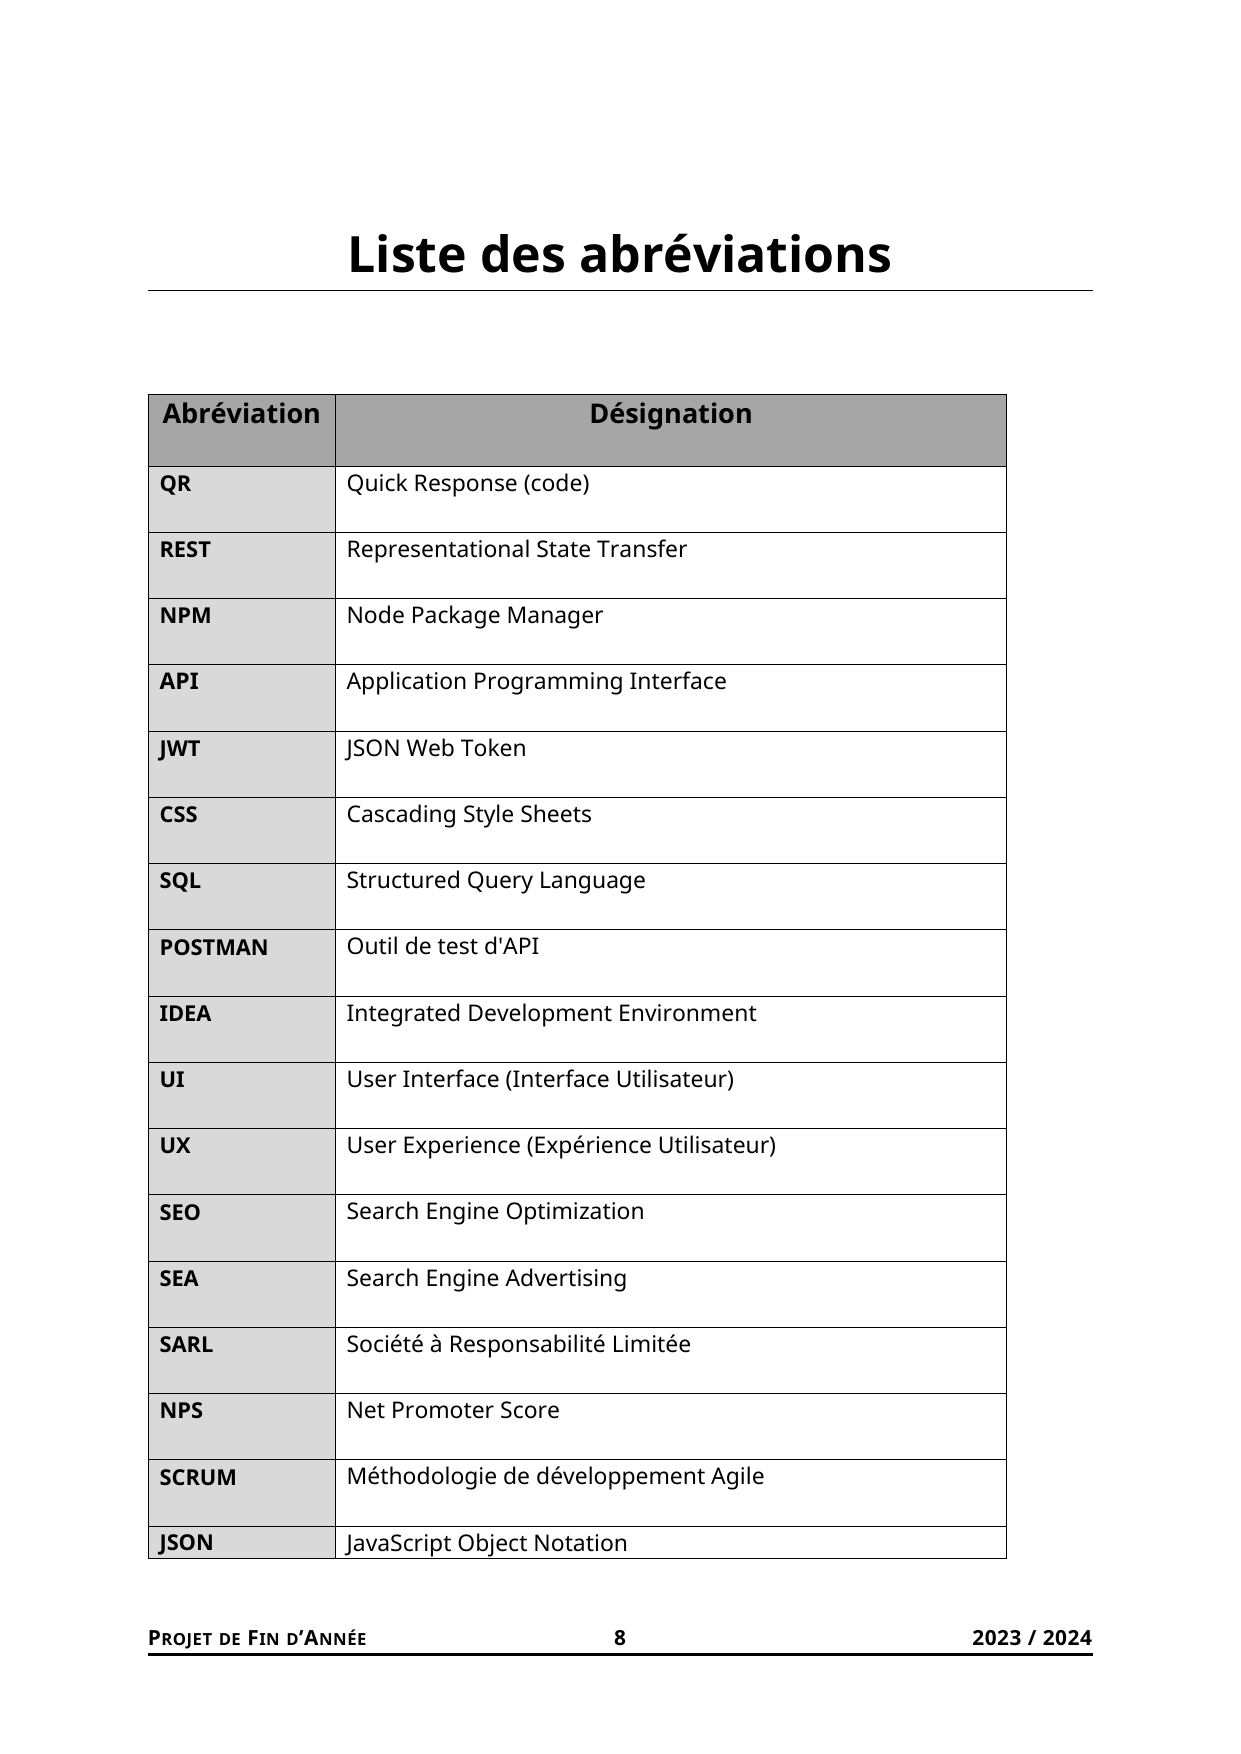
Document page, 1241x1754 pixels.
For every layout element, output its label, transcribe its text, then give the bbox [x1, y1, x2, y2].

table_cell IDEA [149, 997, 335, 1062]
table_cell SARL [149, 1328, 335, 1393]
table_cell Structured Query Language [336, 864, 1006, 929]
table_cell JWT [149, 732, 335, 797]
table_cell NPS [149, 1394, 335, 1459]
table_cell Outil de test d'API [336, 930, 1006, 996]
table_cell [336, 1527, 1006, 1558]
table_cell Société à Responsabilité Limitée [336, 1328, 1006, 1393]
table_cell User Experience (Expérience Utilisateur) [336, 1129, 1006, 1194]
text Liste des abréviations [148, 219, 1093, 290]
table_cell NPM [149, 599, 335, 664]
table_cell SQL [149, 864, 335, 929]
table_cell Application Programming Interface [336, 665, 1006, 731]
table_cell Quick Response (code) [336, 467, 1006, 532]
table_cell API [149, 665, 335, 731]
table_cell SCRUM [149, 1460, 335, 1526]
table_cell Search Engine Advertising [336, 1262, 1006, 1327]
table_cell Integrated Development Environment [336, 997, 1006, 1062]
table_cell SEA [149, 1262, 335, 1327]
table_cell Cascading Style Sheets [336, 798, 1006, 863]
table_cell REST [149, 533, 335, 598]
table_cell JSON [149, 1527, 335, 1558]
table_cell UI [149, 1063, 335, 1128]
table_cell QR [149, 467, 335, 532]
table_cell Node Package Manager [336, 599, 1006, 664]
table_header Abréviation [149, 395, 335, 466]
table_cell JSON Web Token [336, 732, 1006, 797]
table_header Désignation [336, 395, 1006, 466]
table_cell Search Engine Optimization [336, 1195, 1006, 1261]
table_cell CSS [149, 798, 335, 863]
table_cell Representational State Transfer [336, 533, 1006, 598]
table_cell Net Promoter Score [336, 1394, 1006, 1459]
table_cell SEO [149, 1195, 335, 1261]
table_cell UX [149, 1129, 335, 1194]
table_cell POSTMAN [149, 930, 335, 996]
table_cell User Interface (Interface Utilisateur) [336, 1063, 1006, 1128]
table_cell Méthodologie de développement Agile [336, 1460, 1006, 1526]
